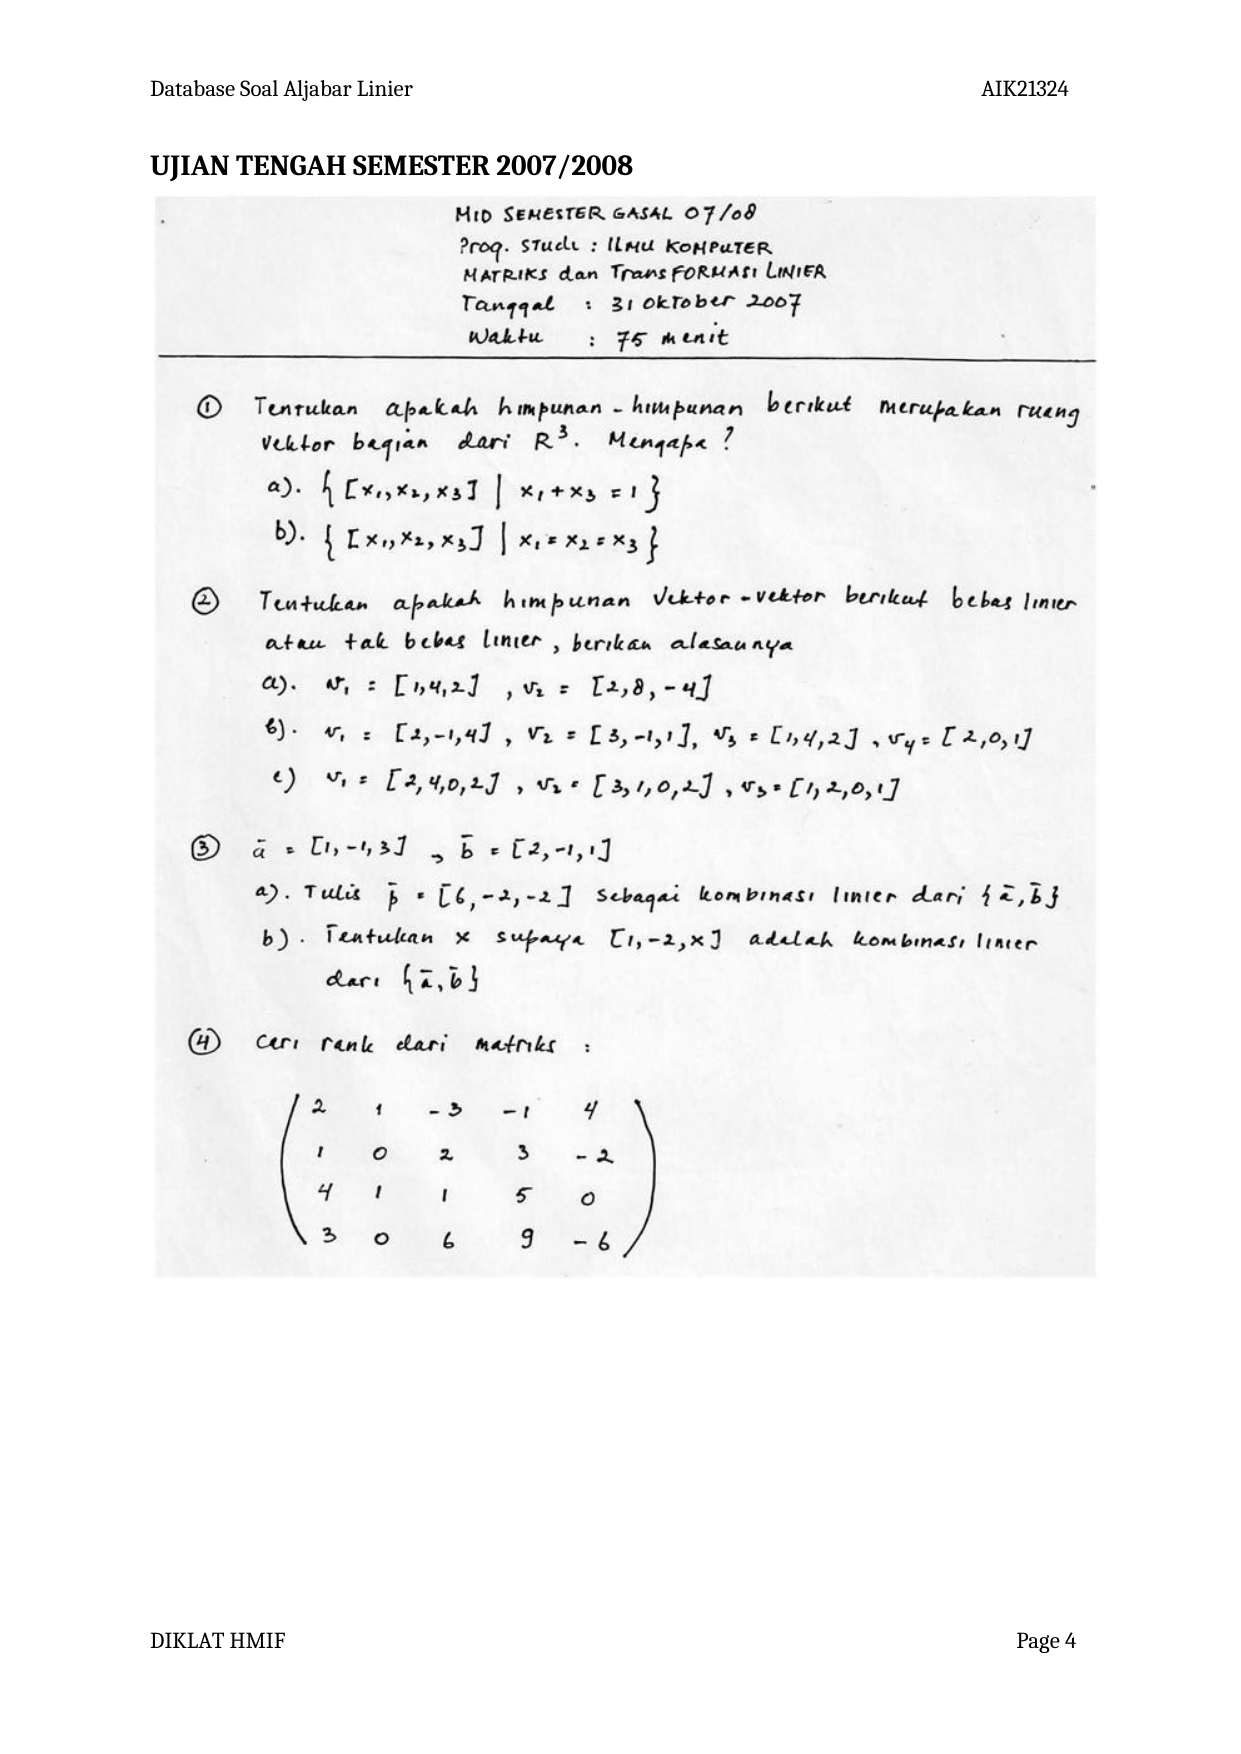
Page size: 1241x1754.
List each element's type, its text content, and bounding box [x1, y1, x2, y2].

text UJIAN TENGAH SEMESTER 2007/2008 [150, 149, 1169, 183]
picture [153, 194, 1099, 1280]
